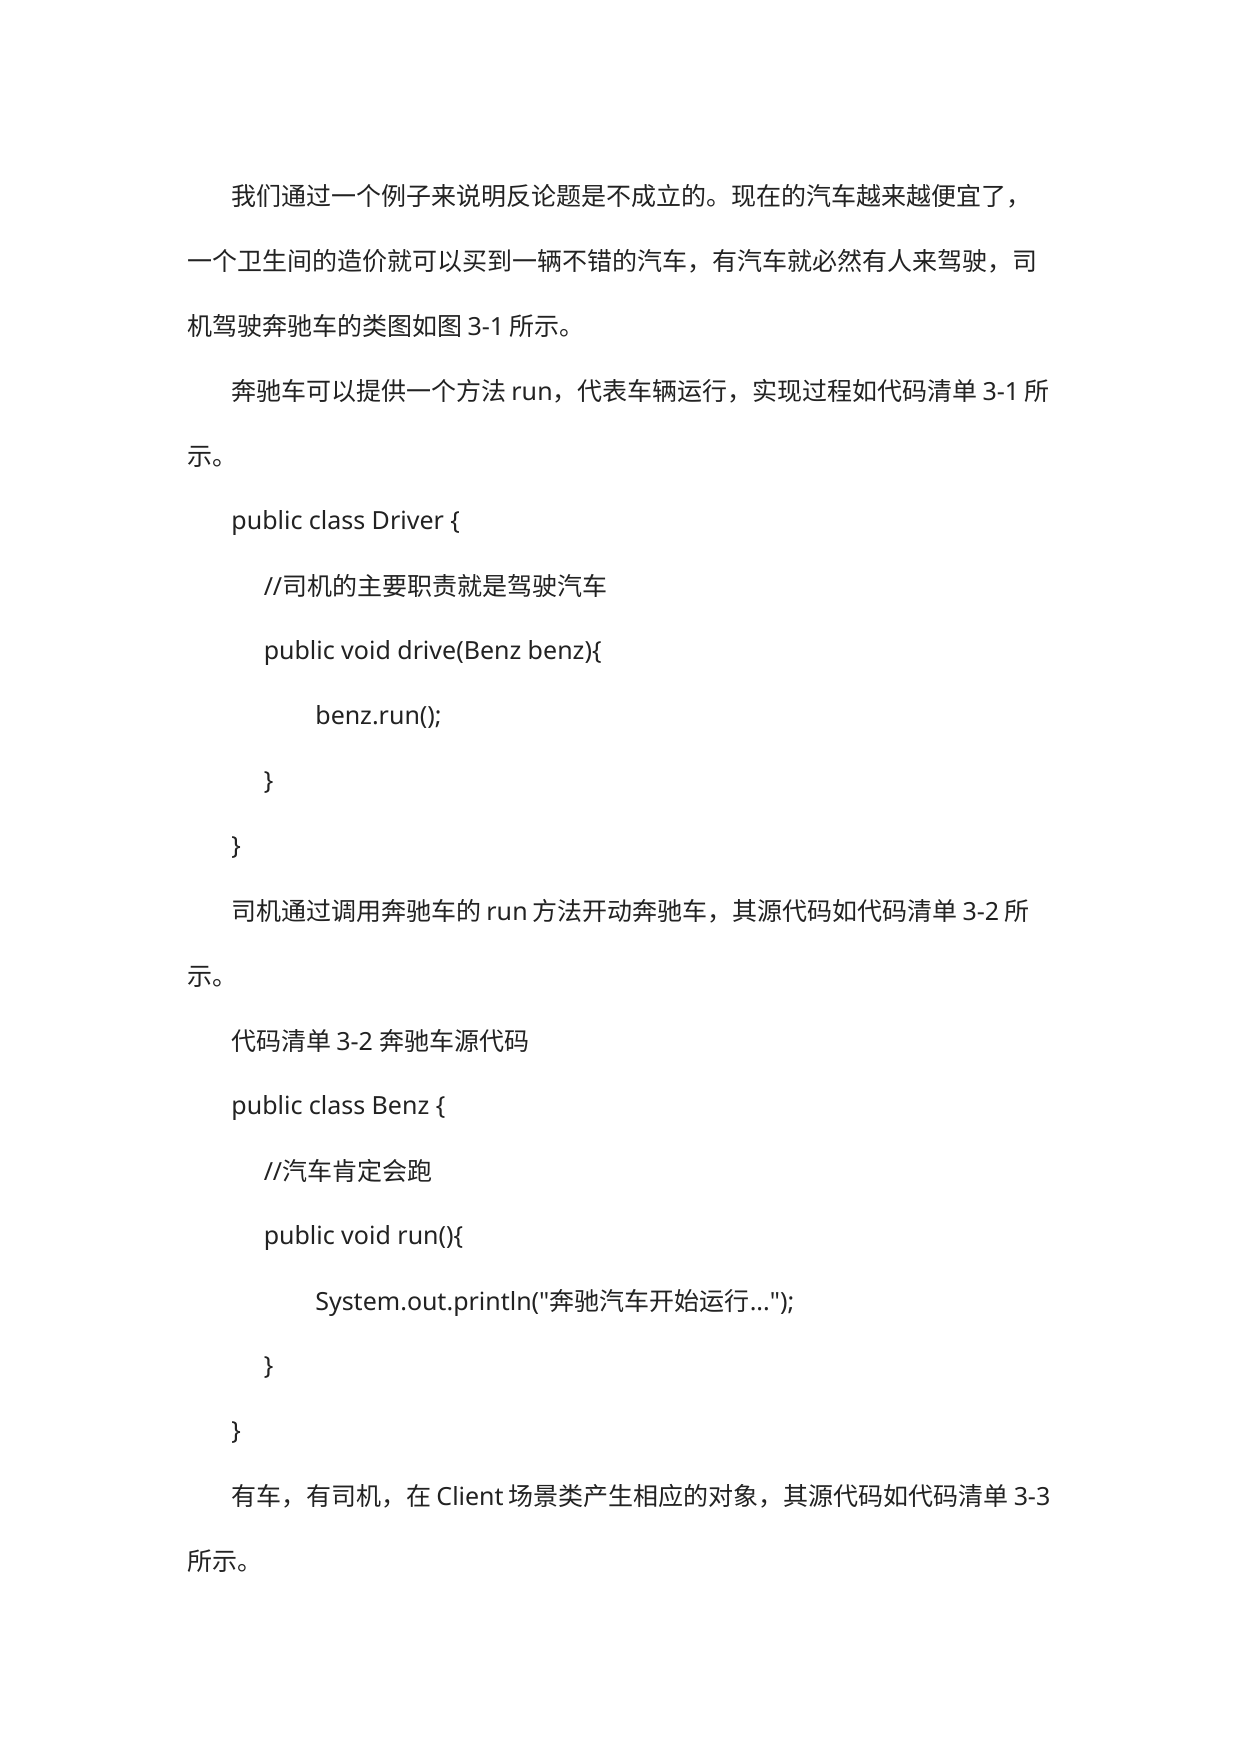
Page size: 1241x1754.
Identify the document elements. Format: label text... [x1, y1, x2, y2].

text System.out.println("奔驰汽车开始运行..."); [187, 1267, 1053, 1332]
text benz.run(); [187, 682, 1053, 747]
text public void run(){ [187, 1202, 1053, 1267]
text public void drive(Benz benz){ [187, 617, 1053, 682]
text 奔驰车可以提供一个方法run，代表车辆运行，实现过程如代码清单3-1所示。 [187, 357, 1053, 487]
text } [187, 1332, 1053, 1397]
text 我们通过一个例子来说明反论题是不成立的。现在的汽车越来越便宜了，一个卫生间的造价就可以买到一辆不错的汽车，有汽车就必然有人来驾驶，司机驾驶奔驰车的类图如图3-1所示。 [187, 162, 1053, 357]
text //汽车肯定会跑 [187, 1137, 1053, 1202]
text public class Driver { [187, 487, 1053, 552]
text } [187, 747, 1053, 812]
text public class Benz { [187, 1072, 1053, 1137]
text } [187, 812, 1053, 877]
text //司机的主要职责就是驾驶汽车 [187, 552, 1053, 617]
text 代码清单3-2 奔驰车源代码 [187, 1007, 1053, 1072]
text 司机通过调用奔驰车的run方法开动奔驰车，其源代码如代码清单3-2所示。 [187, 877, 1053, 1007]
text } [187, 1397, 1053, 1462]
text 有车，有司机，在Client场景类产生相应的对象，其源代码如代码清单3-3所示。 [187, 1462, 1053, 1592]
